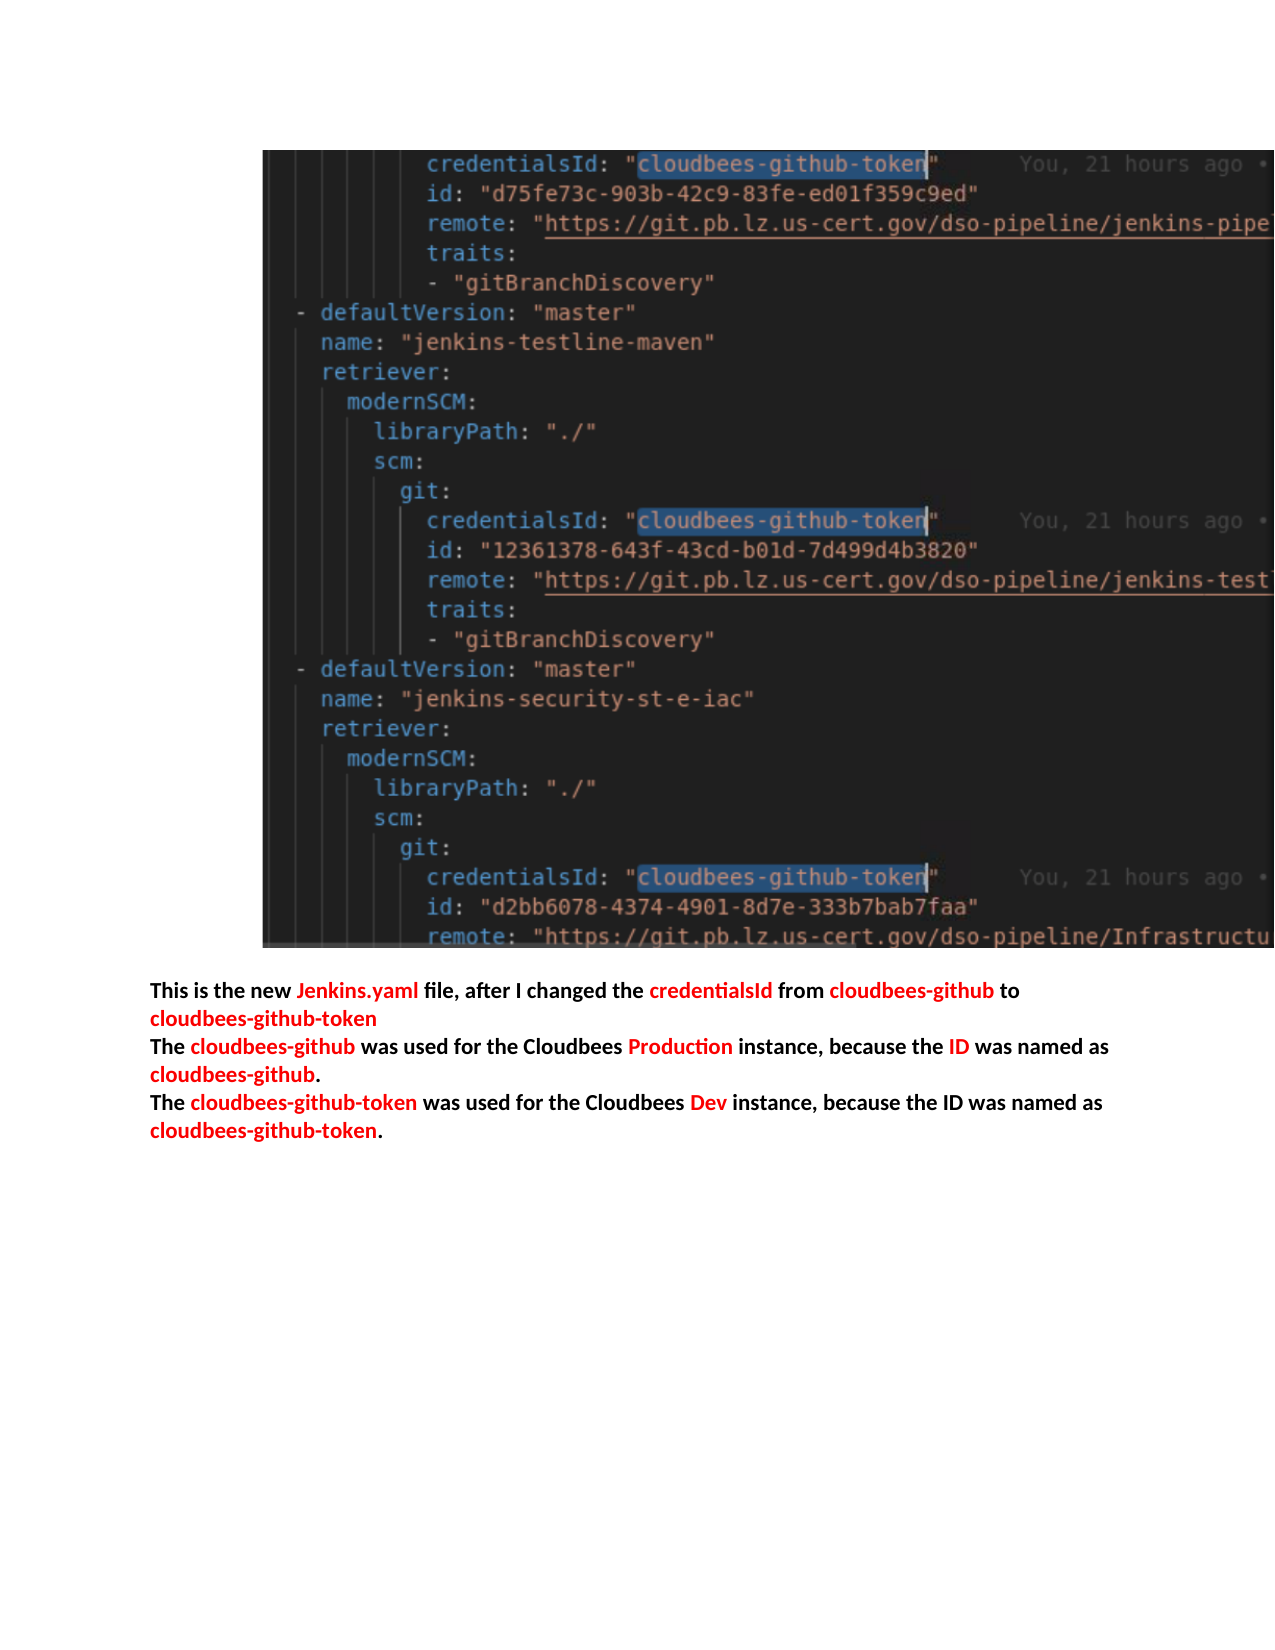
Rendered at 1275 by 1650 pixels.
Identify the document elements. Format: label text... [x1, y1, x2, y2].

text The cloudbees-github-token was used for the Cloudbees Dev instance, because the ID was named as cloudbees-github-token. [150, 1088, 1125, 1144]
picture [262, 150, 1274, 948]
text The cloudbees-github was used for the Cloudbees Production instance, because the ID was named as cloudbees-github. [150, 1032, 1125, 1088]
text This is the new Jenkins.yaml file, after I changed the credentialsId from cloudbees-github to cloudbees-github-token [150, 976, 1125, 1032]
